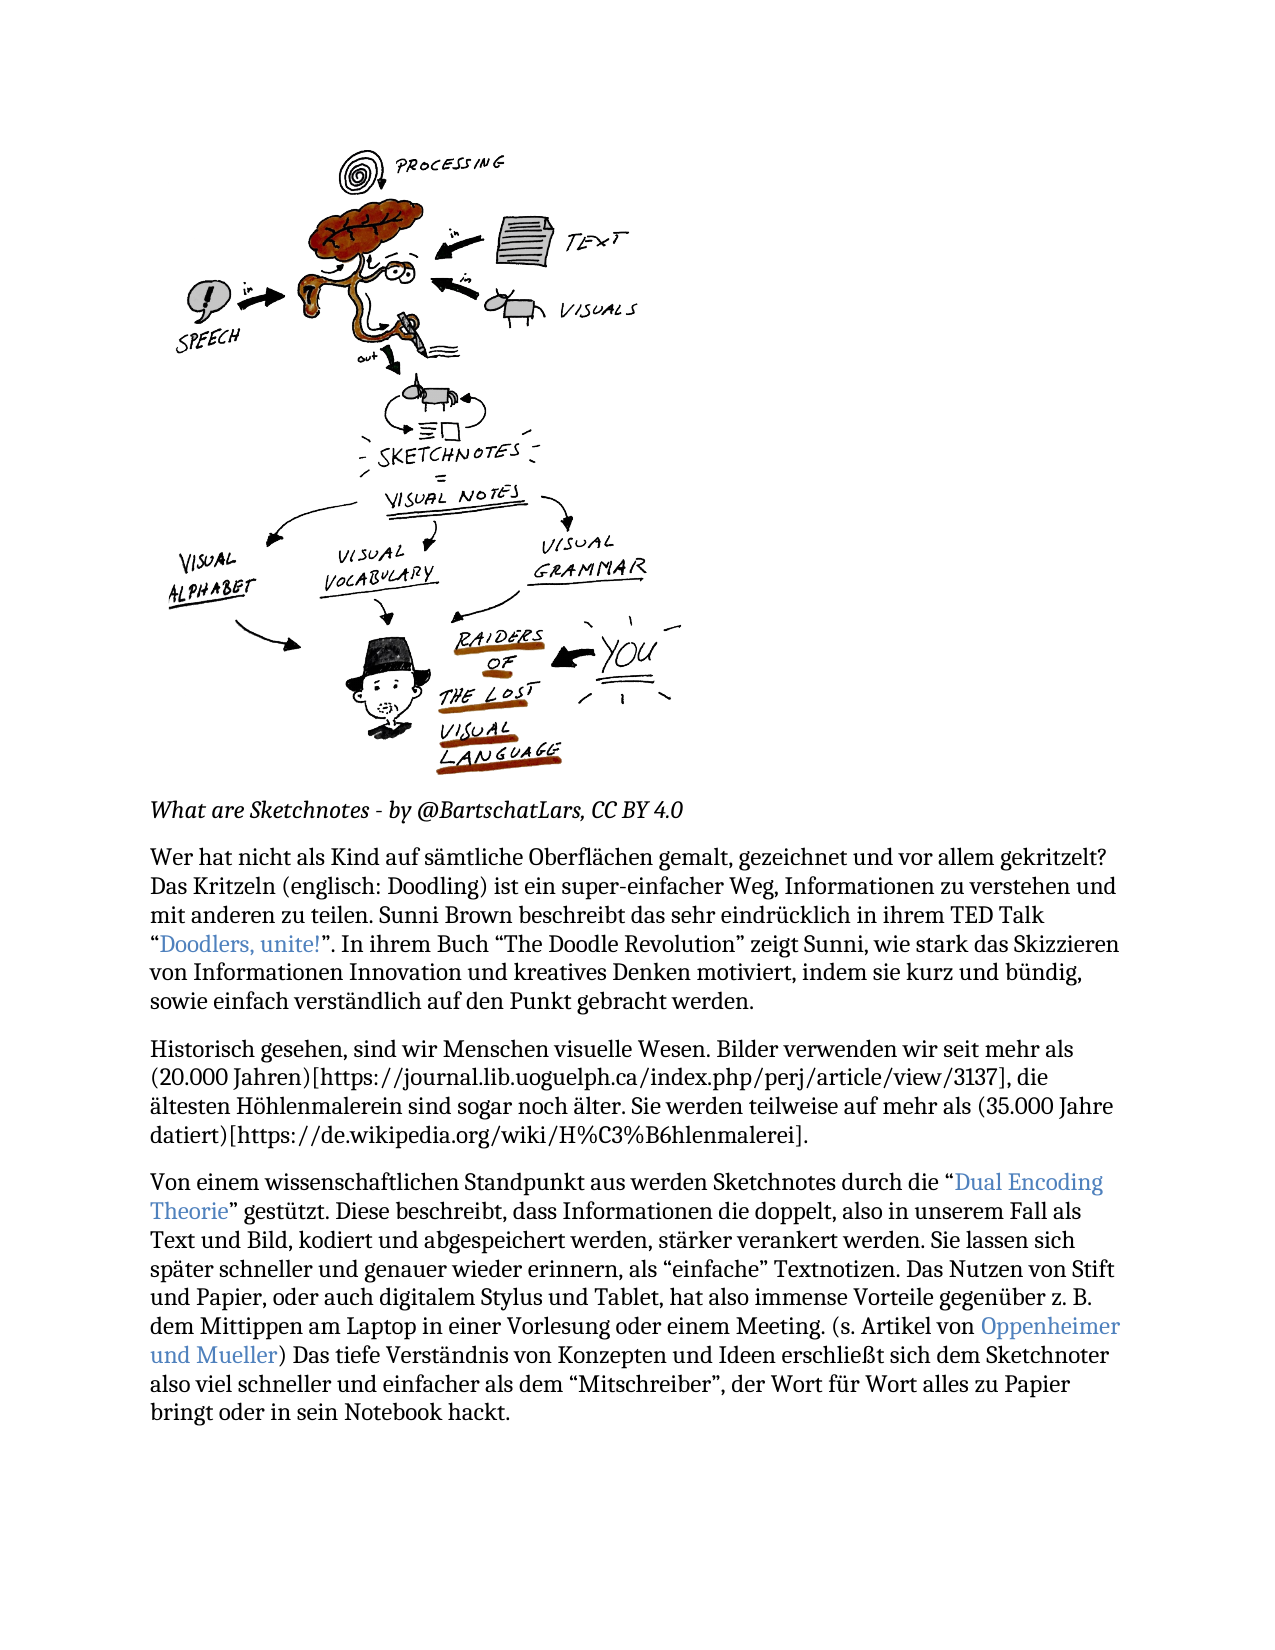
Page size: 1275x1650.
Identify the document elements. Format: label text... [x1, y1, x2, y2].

text Von einem wissenschaftlichen Standpunkt aus werden Sketchnotes durch die “Dual Encoding Theorie” gestützt. Diese beschreibt, dass Informationen die doppelt, also in unserem Fall als Text und Bild, kodiert und abgespeichert werden, stärker verankert werden. Sie lassen sich später schneller und genauer wieder erinnern, als “einfache” Textnotizen. Das Nutzen von Stift und Papier, oder auch digitalem Stylus und Tablet, hat also immense Vorteile gegenüber z. B. dem Mittippen am Laptop in einer Vorlesung oder einem Meeting. (s. Artikel von Oppenheimer und Mueller) Das tiefe Verständnis von Konzepten und Ideen erschließt sich dem Sketchnoter also viel schneller und einfacher als dem “Mitschreiber”, der Wort für Wort alles zu Papier bringt oder in sein Notebook hackt. [150, 1168, 1125, 1427]
picture [168, 150, 682, 775]
text Wer hat nicht als Kind auf sämtliche Oberflächen gemalt, gezeichnet und vor allem gekritzelt? Das Kritzeln (englisch: Doodling) ist ein super-einfacher Weg, Informationen zu verstehen und mit anderen zu teilen. Sunni Brown beschreibt das sehr eindrücklich in ihrem TED Talk “Doodlers, unite!”. In ihrem Buch “The Doodle Revolution” zeigt Sunni, wie stark das Skizzieren von Informationen Innovation und kreatives Denken motiviert, indem sie kurz und bündig, sowie einfach verständlich auf den Punkt gebracht werden. [150, 843, 1125, 1016]
text Historisch gesehen, sind wir Menschen visuelle Wesen. Bilder verwenden wir seit mehr als (20.000 Jahren)[https://journal.lib.uoguelph.ca/index.php/perj/article/view/3137], die ältesten Höhlenmalerein sind sogar noch älter. Sie werden teilweise auf mehr als (35.000 Jahre datiert)[https://de.wikipedia.org/wiki/H%C3%B6hlenmalerei]. [150, 1034, 1125, 1149]
text What are Sketchnotes - by @BartschatLars, CC BY 4.0 [150, 796, 1125, 824]
